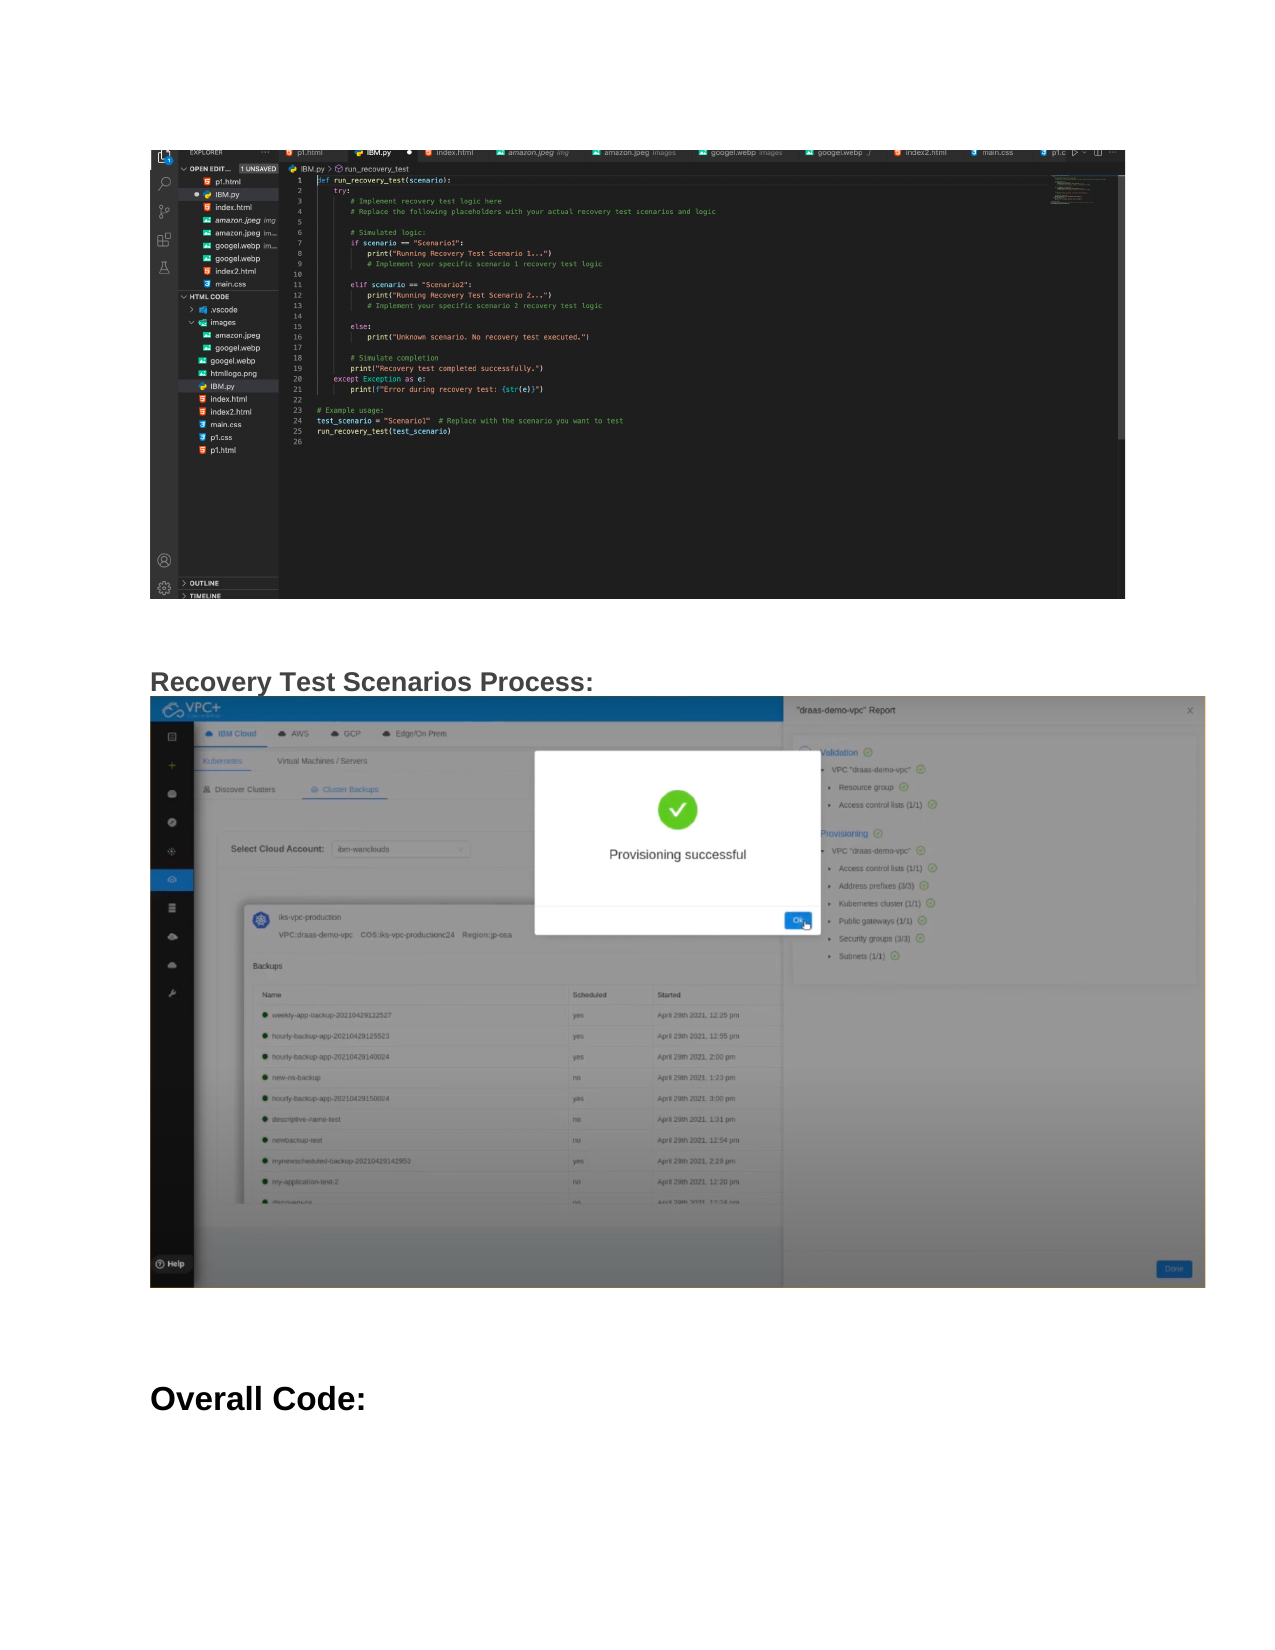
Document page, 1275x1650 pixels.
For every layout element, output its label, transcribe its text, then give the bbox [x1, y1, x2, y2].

subtitle Overall Code: [150, 1379, 1125, 1418]
subtitle Recovery Test Scenarios Process: [150, 666, 1125, 696]
picture [150, 696, 1206, 1288]
picture [150, 150, 1125, 599]
